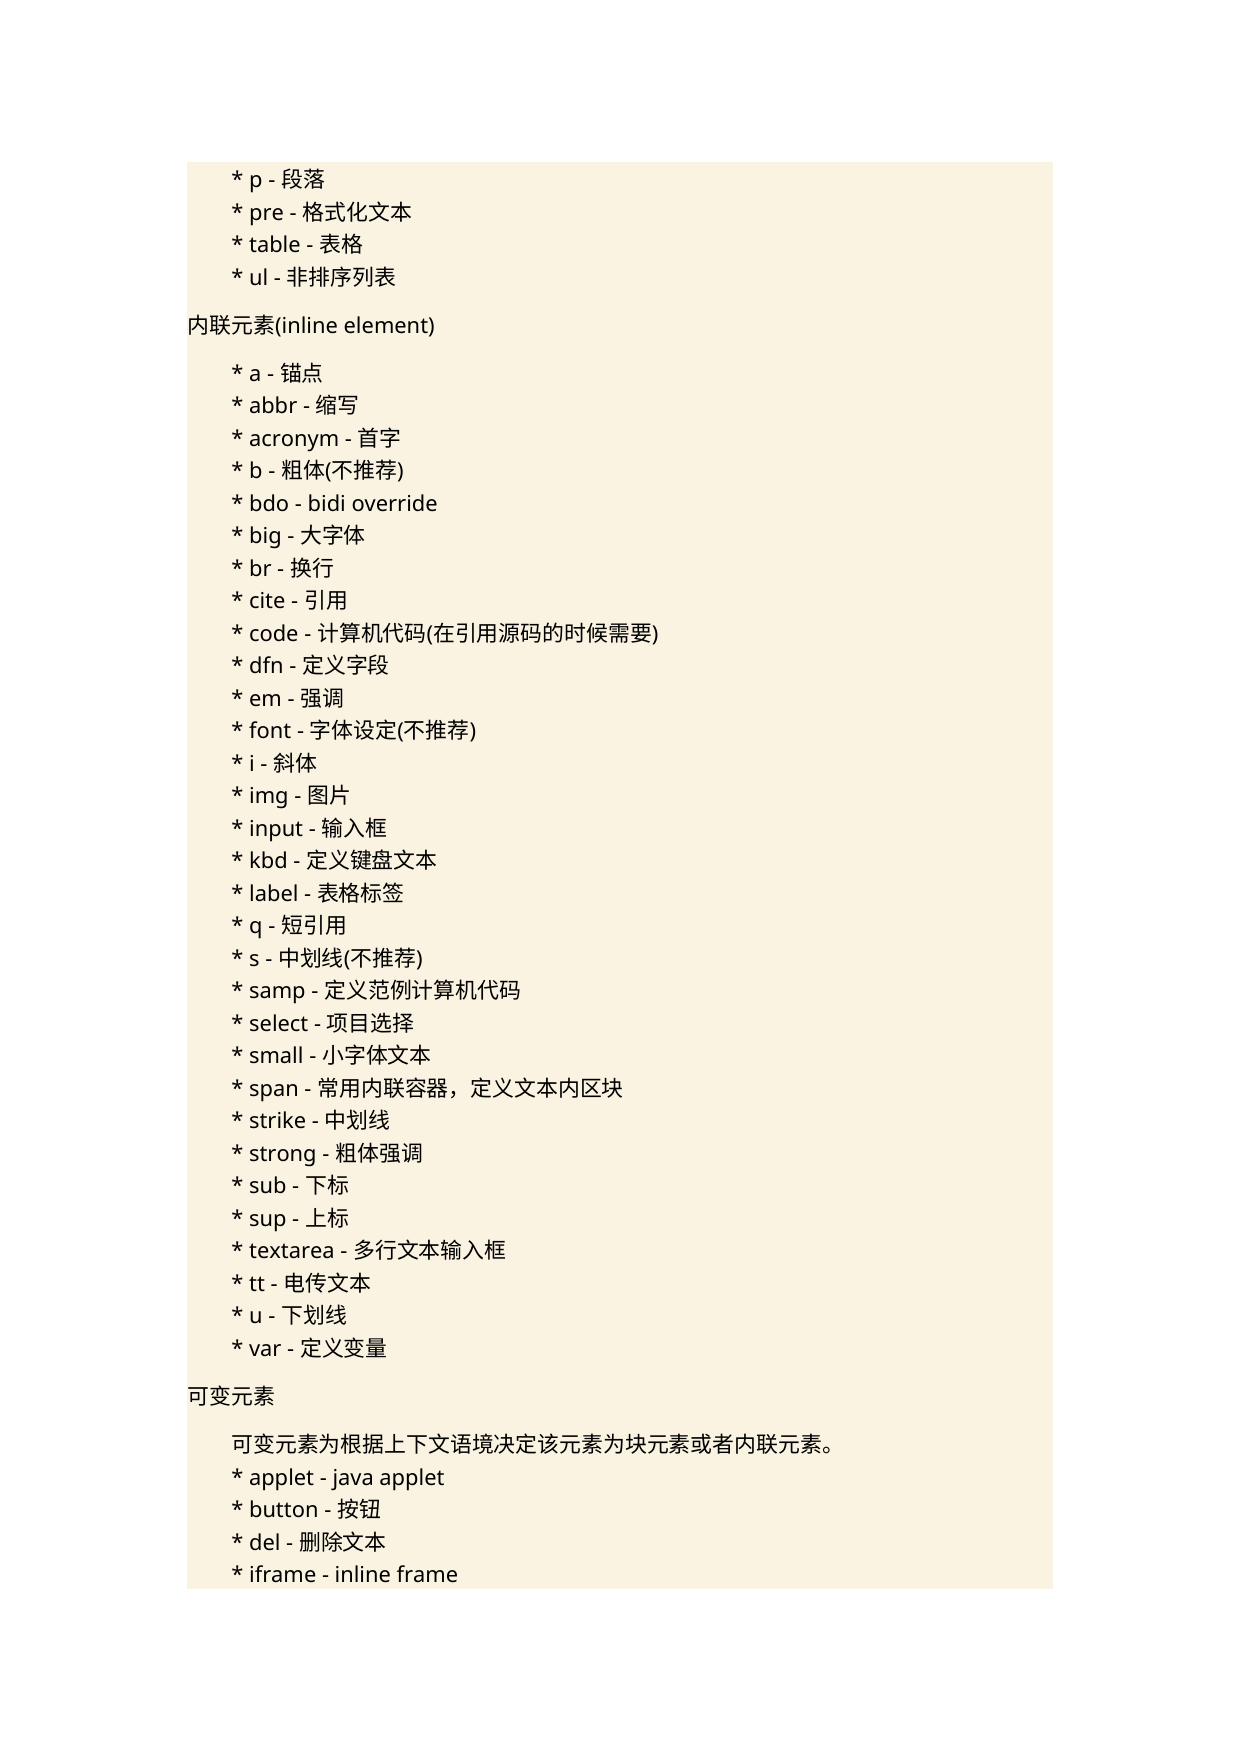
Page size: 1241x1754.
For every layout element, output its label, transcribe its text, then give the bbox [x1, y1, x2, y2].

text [187, 162, 1053, 292]
text 可变元素 [187, 1379, 1053, 1411]
text 内联元素(inline element) [187, 308, 1053, 340]
text * a - 锚点 * abbr - 缩写 * acronym - 首字 * b - 粗体(不推荐) * bdo - bidi override * big - 大字体 * br - 换行 * cite - 引用 * code - 计算机代码(在引用源码的时候需要) * dfn - 定义字段 * em - 强调 * font - 字体设定(不推荐) * i - 斜体 * img - 图片 * input - 输入框 * kbd - 定义键盘文本 * label - 表格标签 * q - 短引用 * s - 中划线(不推荐) * samp - 定义范例计算机代码 * select - 项目选择 * small - 小字体文本 * span - 常用内联容器，定义文本内区块 * strike - 中划线 * strong - 粗体强调 * sub - 下标 * sup - 上标 * textarea - 多行文本输入框 * tt - 电传文本 * u - 下划线 * var - 定义变量 [187, 356, 1053, 1363]
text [187, 1427, 1053, 1589]
